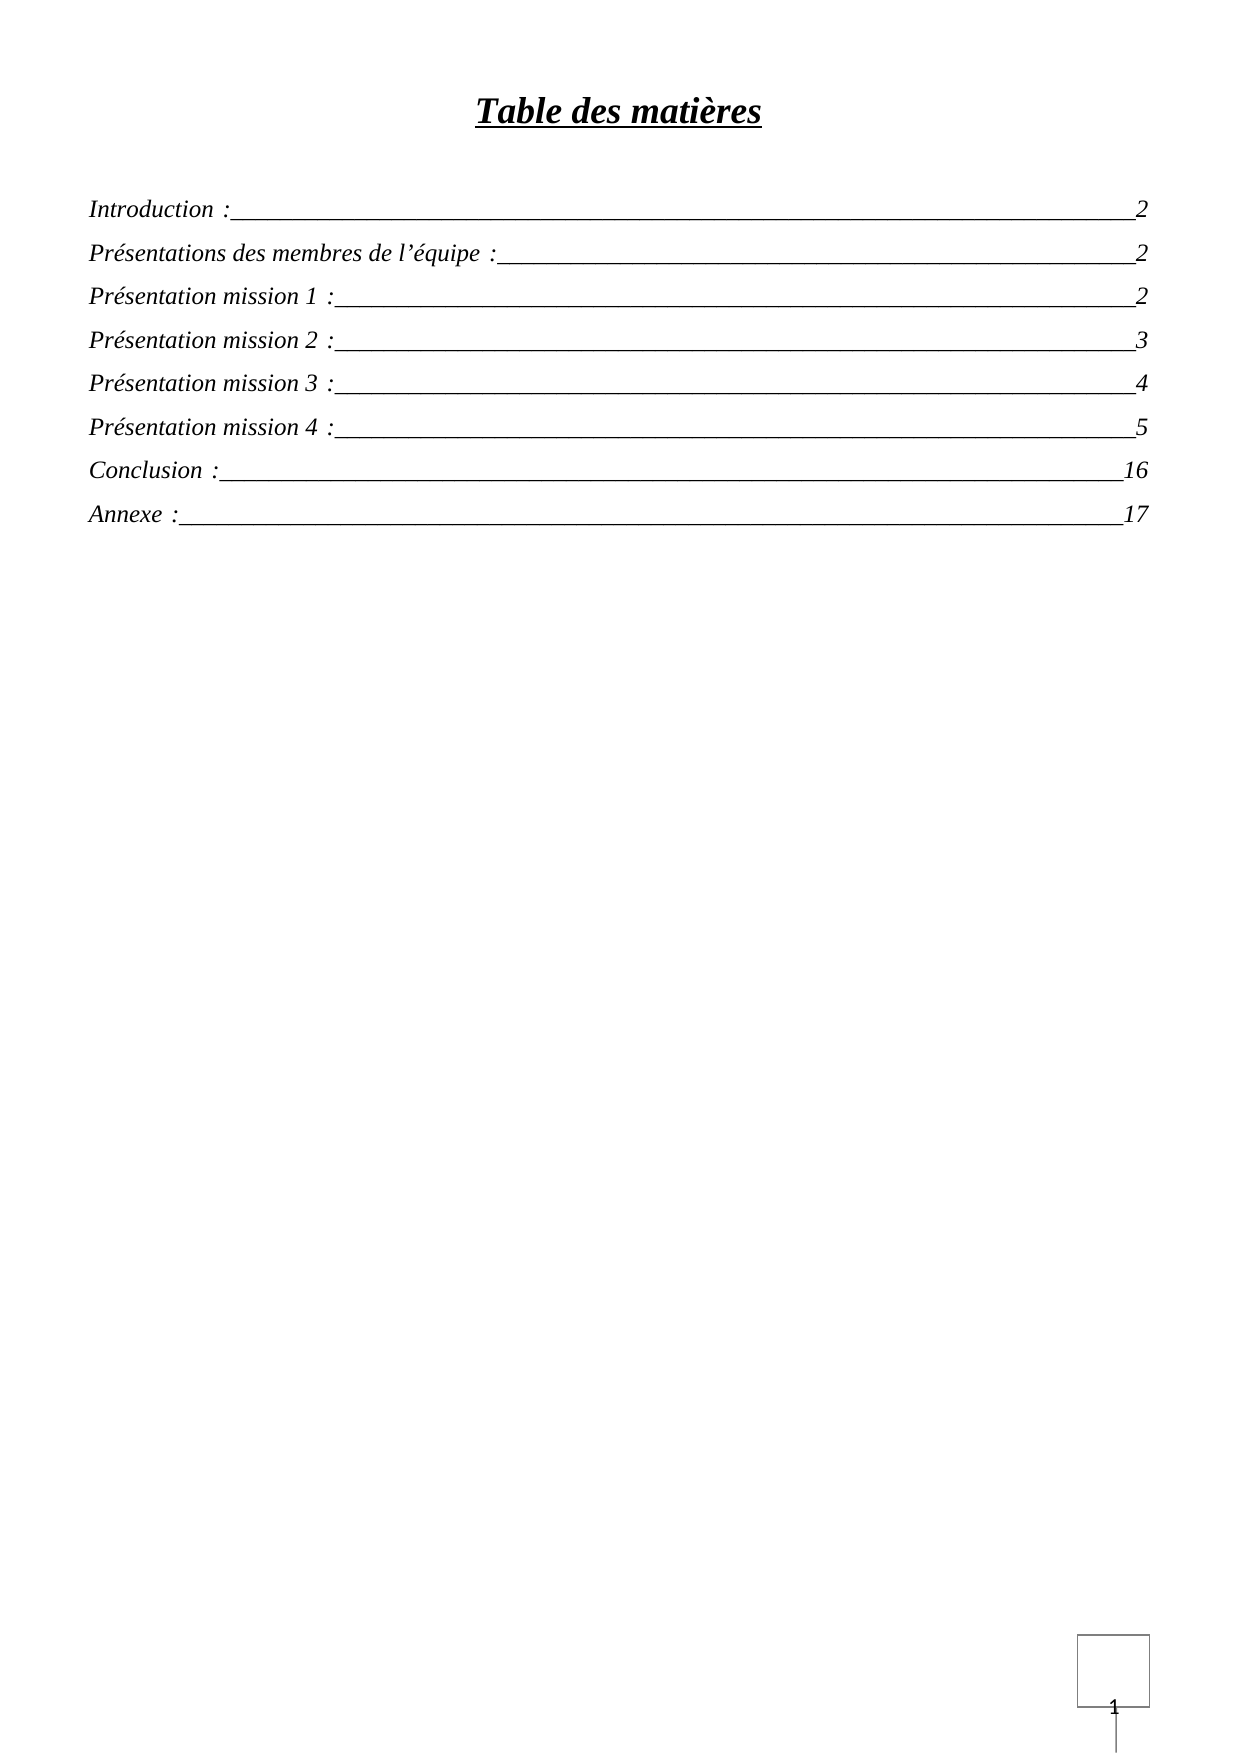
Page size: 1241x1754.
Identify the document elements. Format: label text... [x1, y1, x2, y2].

text Conclusion : 16 [89, 456, 1152, 484]
text Table des matières [89, 89, 1152, 132]
text Présentation mission 4 : 5 [89, 412, 1152, 441]
text Présentation mission 2 : 3 [89, 325, 1152, 354]
text Annexe : 17 [89, 499, 1152, 528]
text Présentations des membres de l’équipe : 2 [89, 238, 1152, 267]
text Introduction : 2 [89, 194, 1152, 223]
text Présentation mission 1 : 2 [89, 281, 1152, 310]
text Présentation mission 3 : 4 [89, 368, 1152, 397]
